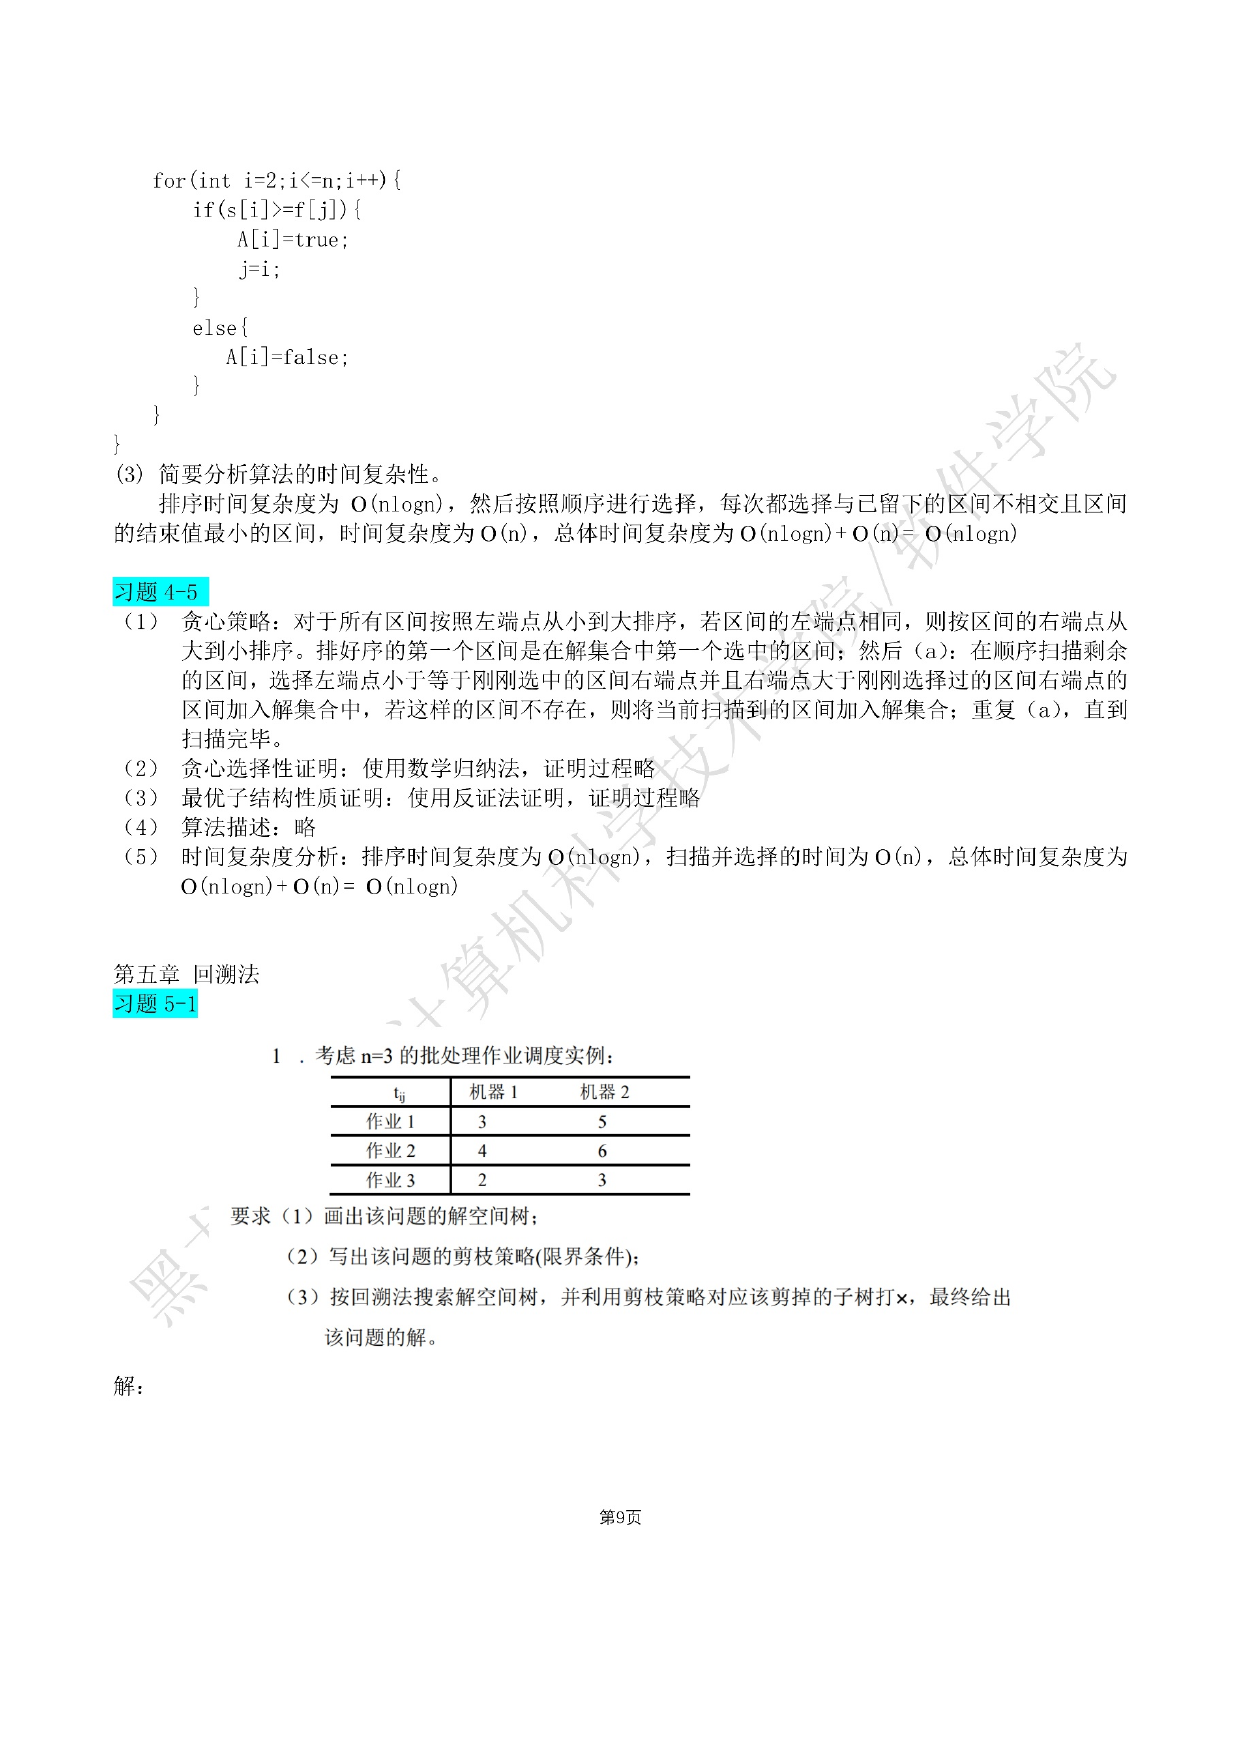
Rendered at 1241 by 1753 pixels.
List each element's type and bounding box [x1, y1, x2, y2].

picture [59, 59, 1181, 1645]
